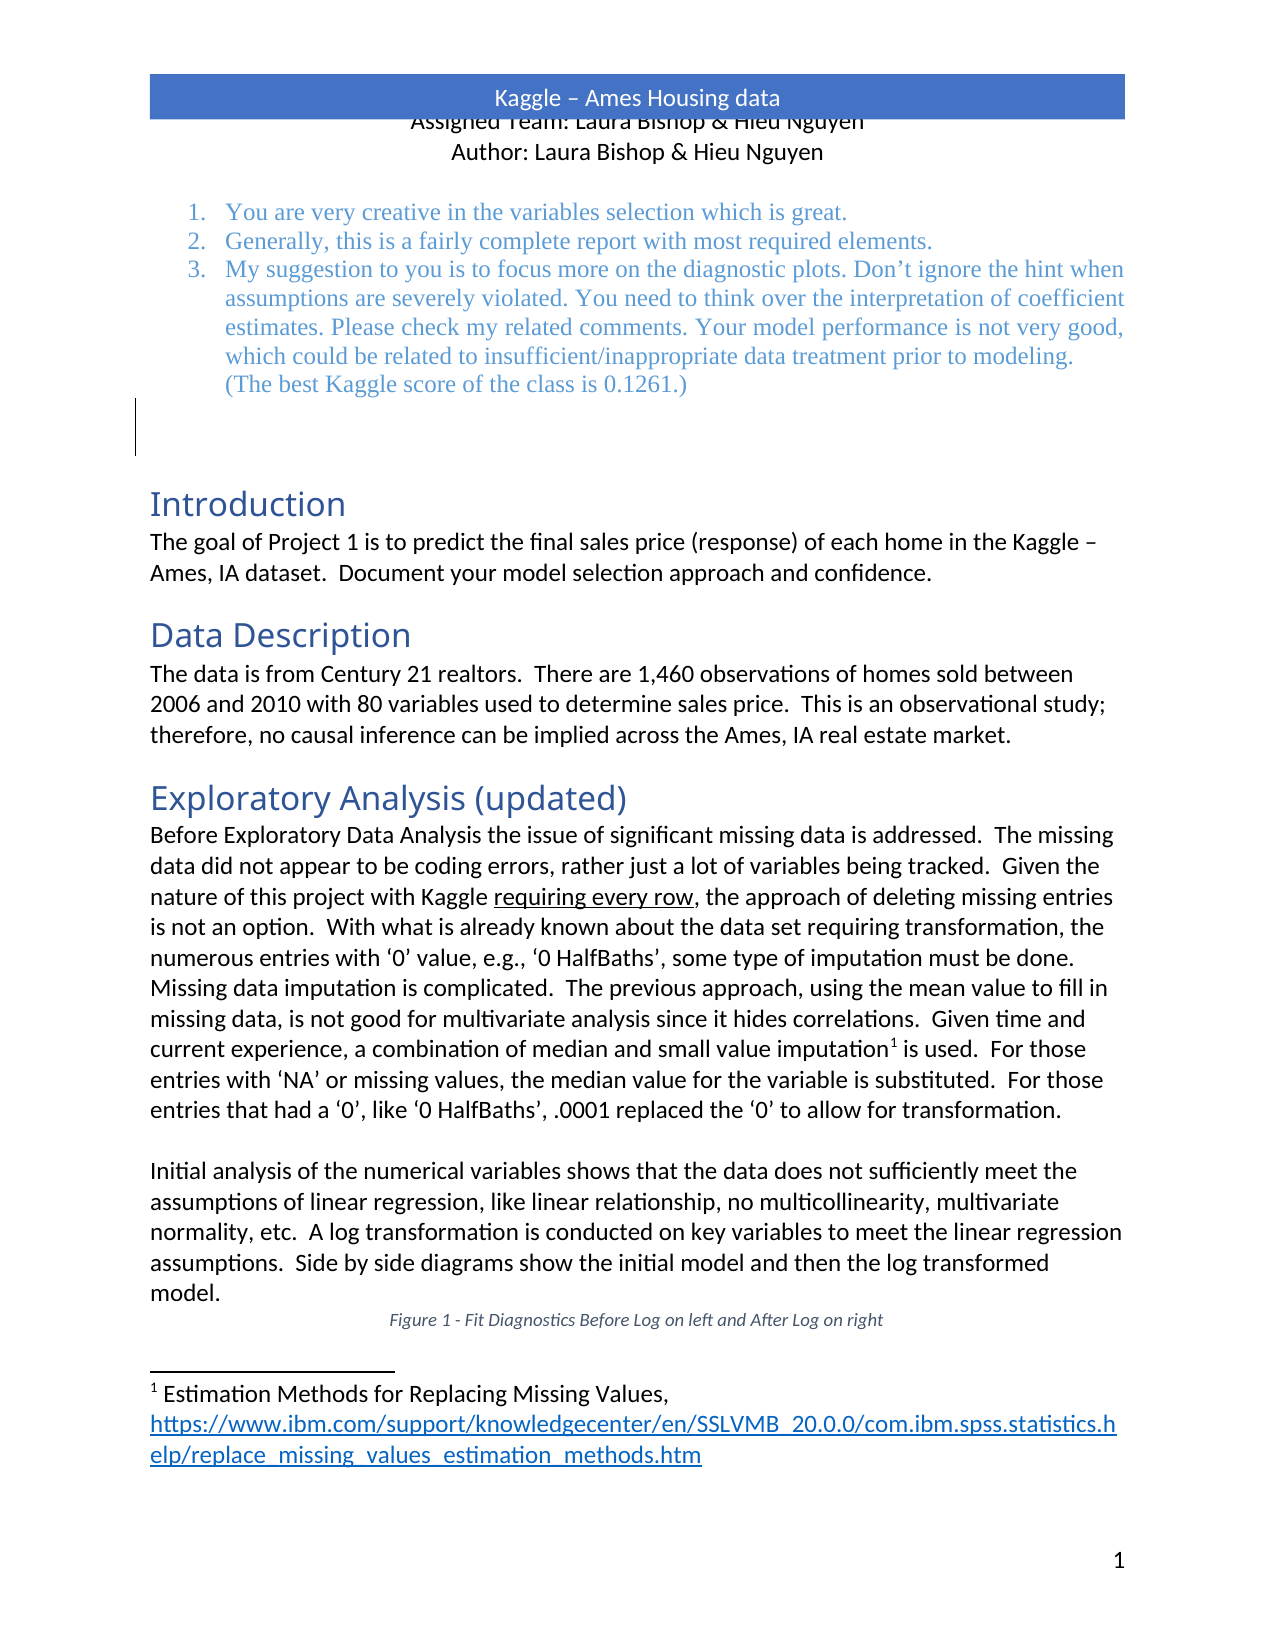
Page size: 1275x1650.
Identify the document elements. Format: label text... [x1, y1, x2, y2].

text The data is from Century 21 realtors. There are 1,460 observations of homes sold between 2006 and 2010 with 80 variables used to determine sales price. This is an observational study; therefore, no causal inference can be implied across the Ames, IA real estate market. [150, 658, 1125, 749]
list You are very creative in the variables selection which is great. [187, 197, 1125, 226]
list My suggestion to you is to focus more on the diagnostic plots. Don’t ignore the hint when assumptions are severely violated. You need to think over the interpretation of coefficient estimates. Please check my related comments. Your model performance is not very good, which could be related to insufficient/inappropriate data treatment prior to modeling. [187, 254, 1125, 369]
list (The best Kaggle score of the class is 0.1261.) [225, 369, 1125, 398]
subtitle Introduction [150, 481, 1125, 526]
text Initial analysis of the numerical variables shows that the data does not sufficiently meet the assumptions of linear regression, like linear relationship, no multicollinearity, multivariate normality, etc. A log transformation is conducted on key variables to meet the linear regression assumptions. Side by side diagrams show the initial model and then the log transformed model. [150, 1155, 1125, 1308]
subtitle Exploratory Analysis (updated) [150, 774, 1125, 820]
subtitle Data Description [150, 612, 1125, 658]
text Figure 1 - Fit Diagnostics Before Log on left and After Log on right [150, 1308, 1125, 1331]
text Before Exploratory Data Analysis the issue of significant missing data is addressed. The missing data did not appear to be coding errors, rather just a lot of variables being tracked. Given the nature of this project with Kaggle requiring every row, the approach of deleting missing entries is not an option. With what is already known about the data set requiring transformation, the numerous entries with ‘0’ value, e.g., ‘0 HalfBaths’, some type of imputation must be done. Missing data imputation is complicated. The previous approach, using the mean value to fill in missing data, is not good for multivariate analysis since it hides correlations. Given time and current experience, a combination of median and small value imputation is used. For those entries with ‘NA’ or missing values, the median value for the variable is substituted. For those entries that had a ‘0’, like ‘0 HalfBaths’, .0001 replaced the ‘0’ to allow for transformation. [150, 820, 1125, 1125]
text The goal of Project 1 is to predict the final sales price (response) of each home in the Kaggle – Ames, IA dataset. Document your model selection approach and confidence. [150, 526, 1125, 587]
list Generally, this is a fairly complete report with most required elements. [187, 226, 1125, 254]
